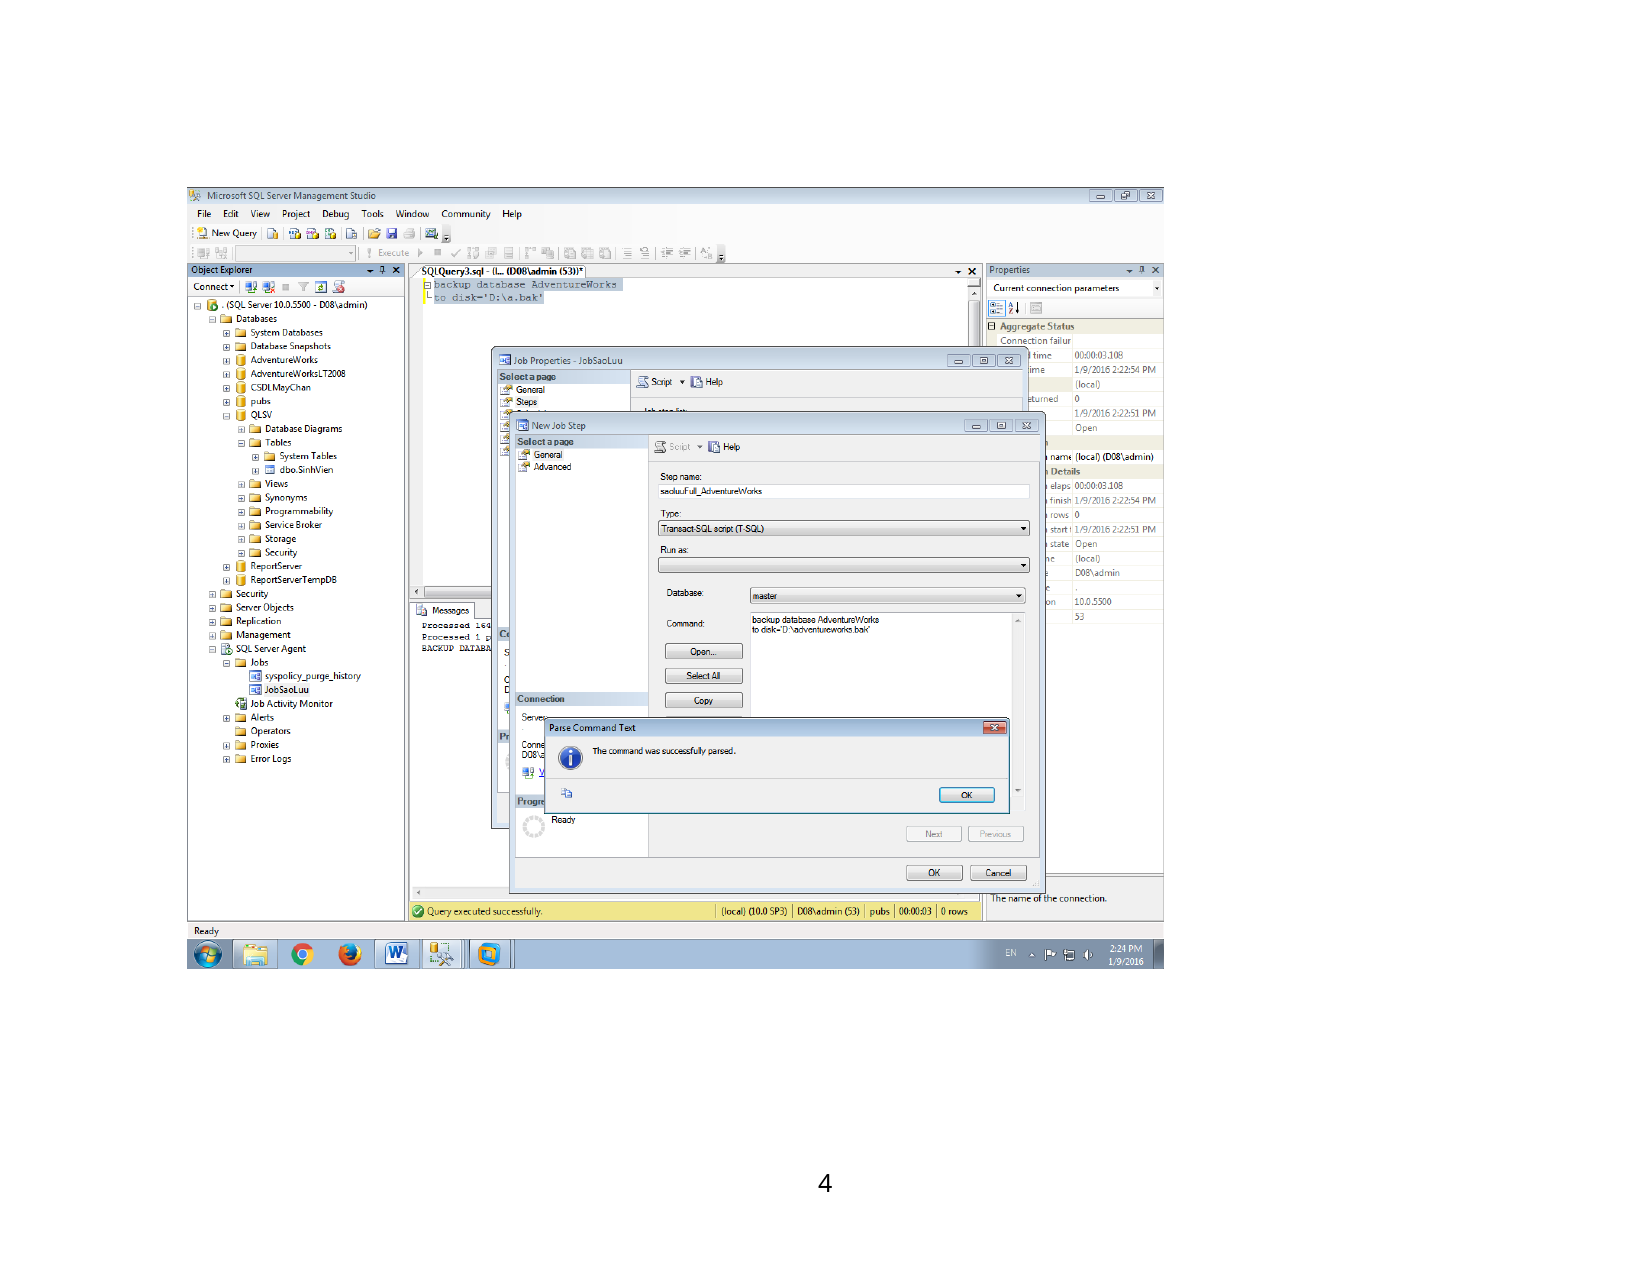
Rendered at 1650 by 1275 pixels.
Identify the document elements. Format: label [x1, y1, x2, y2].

picture [187, 187, 1164, 969]
